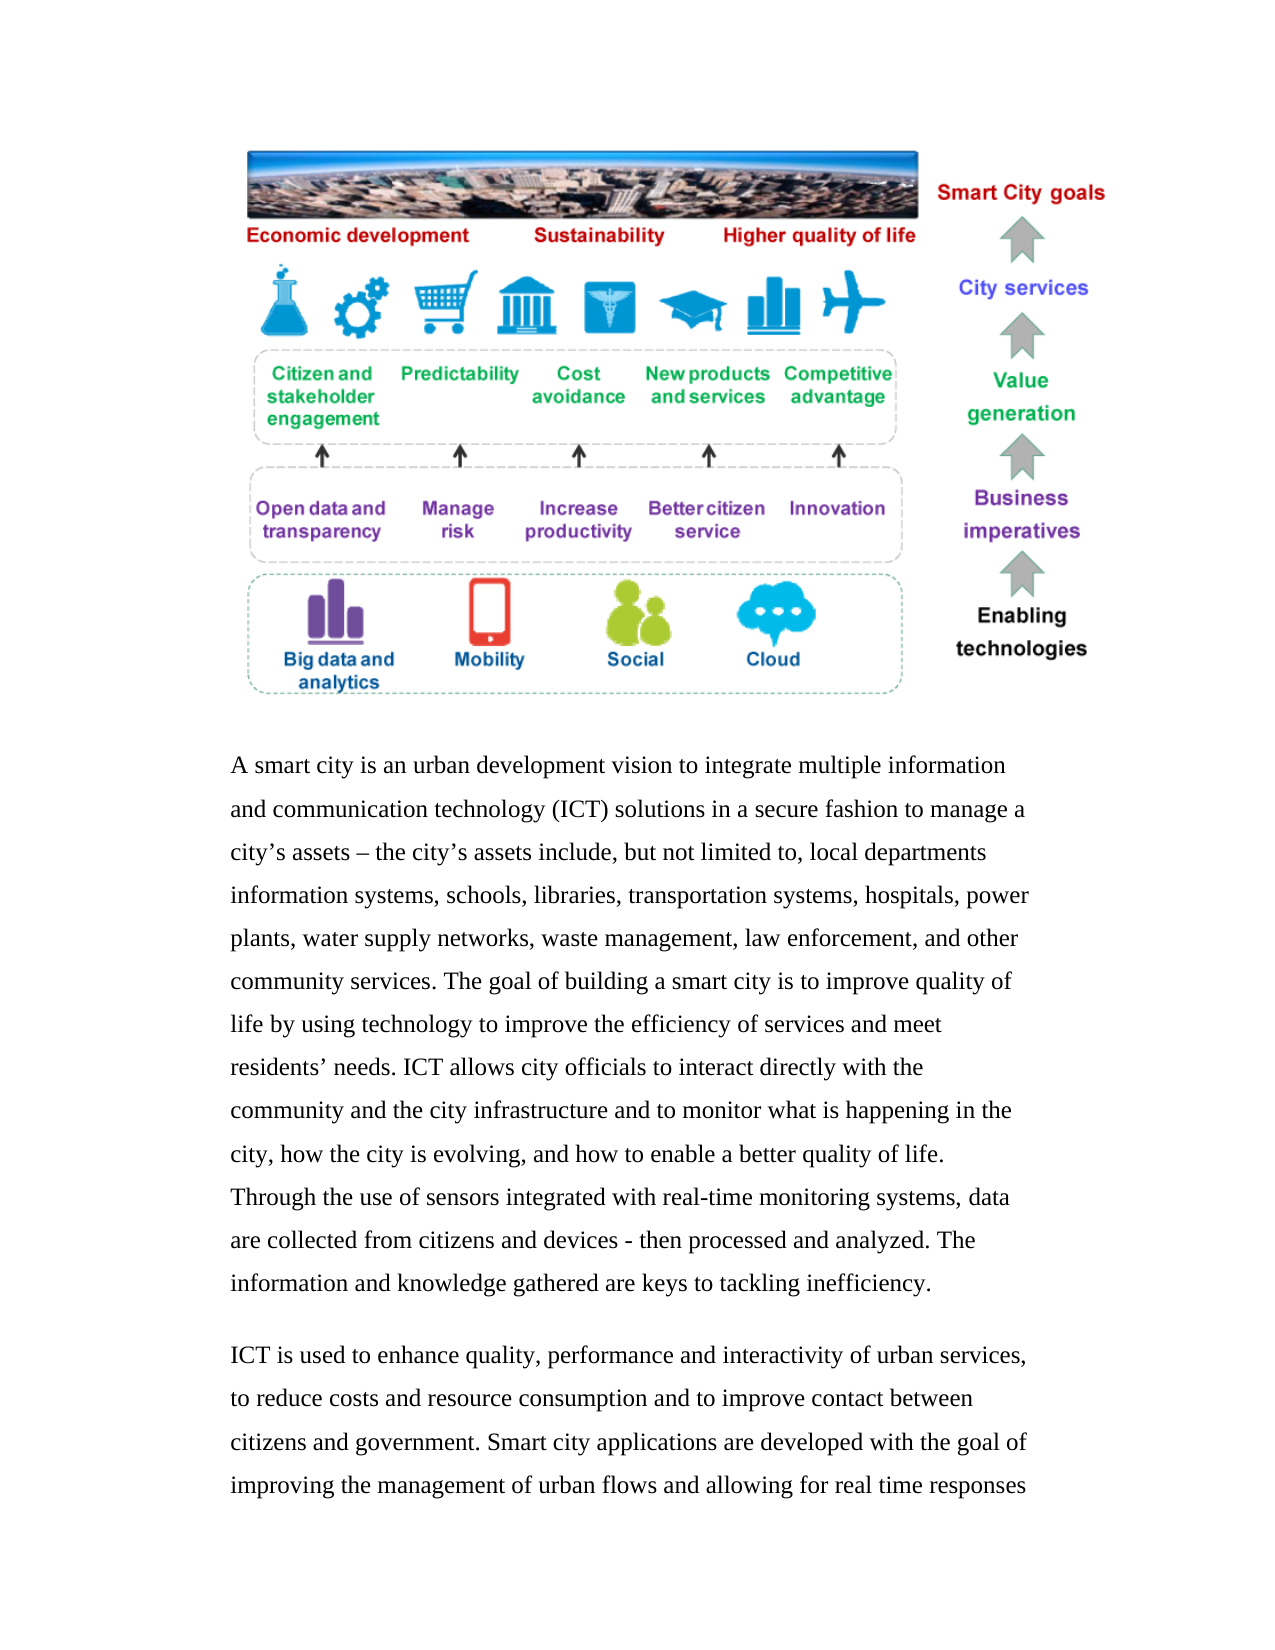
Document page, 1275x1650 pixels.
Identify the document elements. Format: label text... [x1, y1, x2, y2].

picture [230, 137, 1121, 709]
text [230, 1340, 1029, 1498]
text A smart city is an urban development vision to integrate multiple information and communication technology (ICT) solutions in a secure fashion to manage a city’s assets – the city’s assets include, but not limited to, local departments information systems, schools, libraries, transportation systems, hospitals, power plants, water supply networks, waste management, law enforcement, and other community services. The goal of building a smart city is to improve quality of life by using technology to improve the efficiency of services and meet residents’ needs. ICT allows city officials to interact directly with the community and the city infrastructure and to monitor what is happening in the city, how the city is evolving, and how to enable a better quality of life. Through the use of sensors integrated with real-time monitoring systems, data are collected from citizens and devices - then processed and analyzed. The information and knowledge gathered are keys to tackling inefficiency. [230, 751, 1029, 1297]
